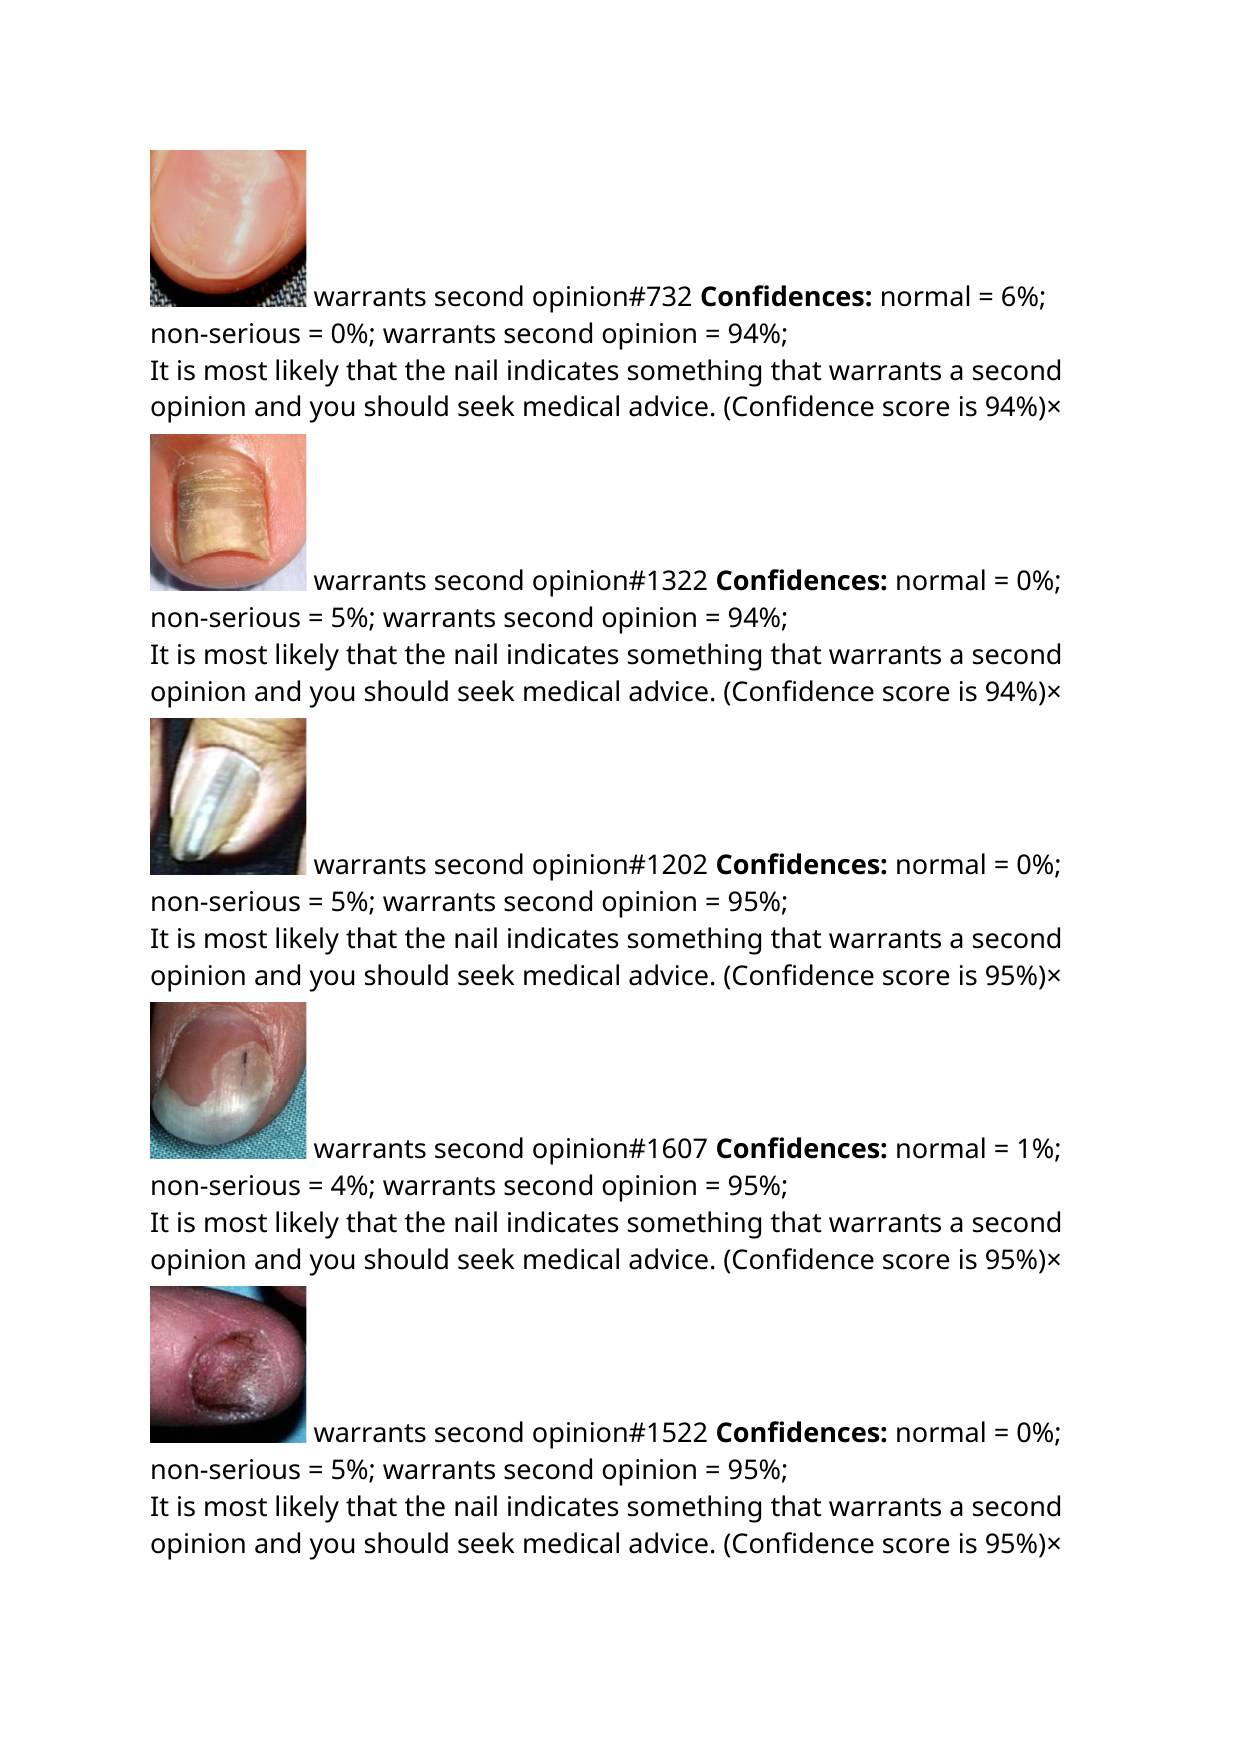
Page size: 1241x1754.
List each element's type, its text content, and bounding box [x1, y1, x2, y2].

text warrants second opinion#1202 Confidences: normal = 0%; non-serious = 5%; warrants second opinion = 95%; It is most likely that the nail indicates something that warrants a second opinion and you should seek medical advice. (Confidence score is 95%)× [150, 718, 1090, 993]
text warrants second opinion#1607 Confidences: normal = 1%; non-serious = 4%; warrants second opinion = 95%; It is most likely that the nail indicates something that warrants a second opinion and you should seek medical advice. (Confidence score is 95%)× [150, 1002, 1090, 1277]
picture [150, 718, 307, 875]
text warrants second opinion#732 Confidences: normal = 6%; non-serious = 0%; warrants second opinion = 94%; It is most likely that the nail indicates something that warrants a second opinion and you should seek medical advice. (Confidence score is 94%)× [150, 150, 1090, 425]
picture [150, 1002, 307, 1159]
picture [150, 434, 307, 591]
picture [150, 1286, 307, 1443]
text warrants second opinion#1322 Confidences: normal = 0%; non-serious = 5%; warrants second opinion = 94%; It is most likely that the nail indicates something that warrants a second opinion and you should seek medical advice. (Confidence score is 94%)× [150, 434, 1090, 709]
text warrants second opinion#1522 Confidences: normal = 0%; non-serious = 5%; warrants second opinion = 95%; It is most likely that the nail indicates something that warrants a second opinion and you should seek medical advice. (Confidence score is 95%)× [150, 1287, 1090, 1561]
picture [150, 150, 307, 307]
